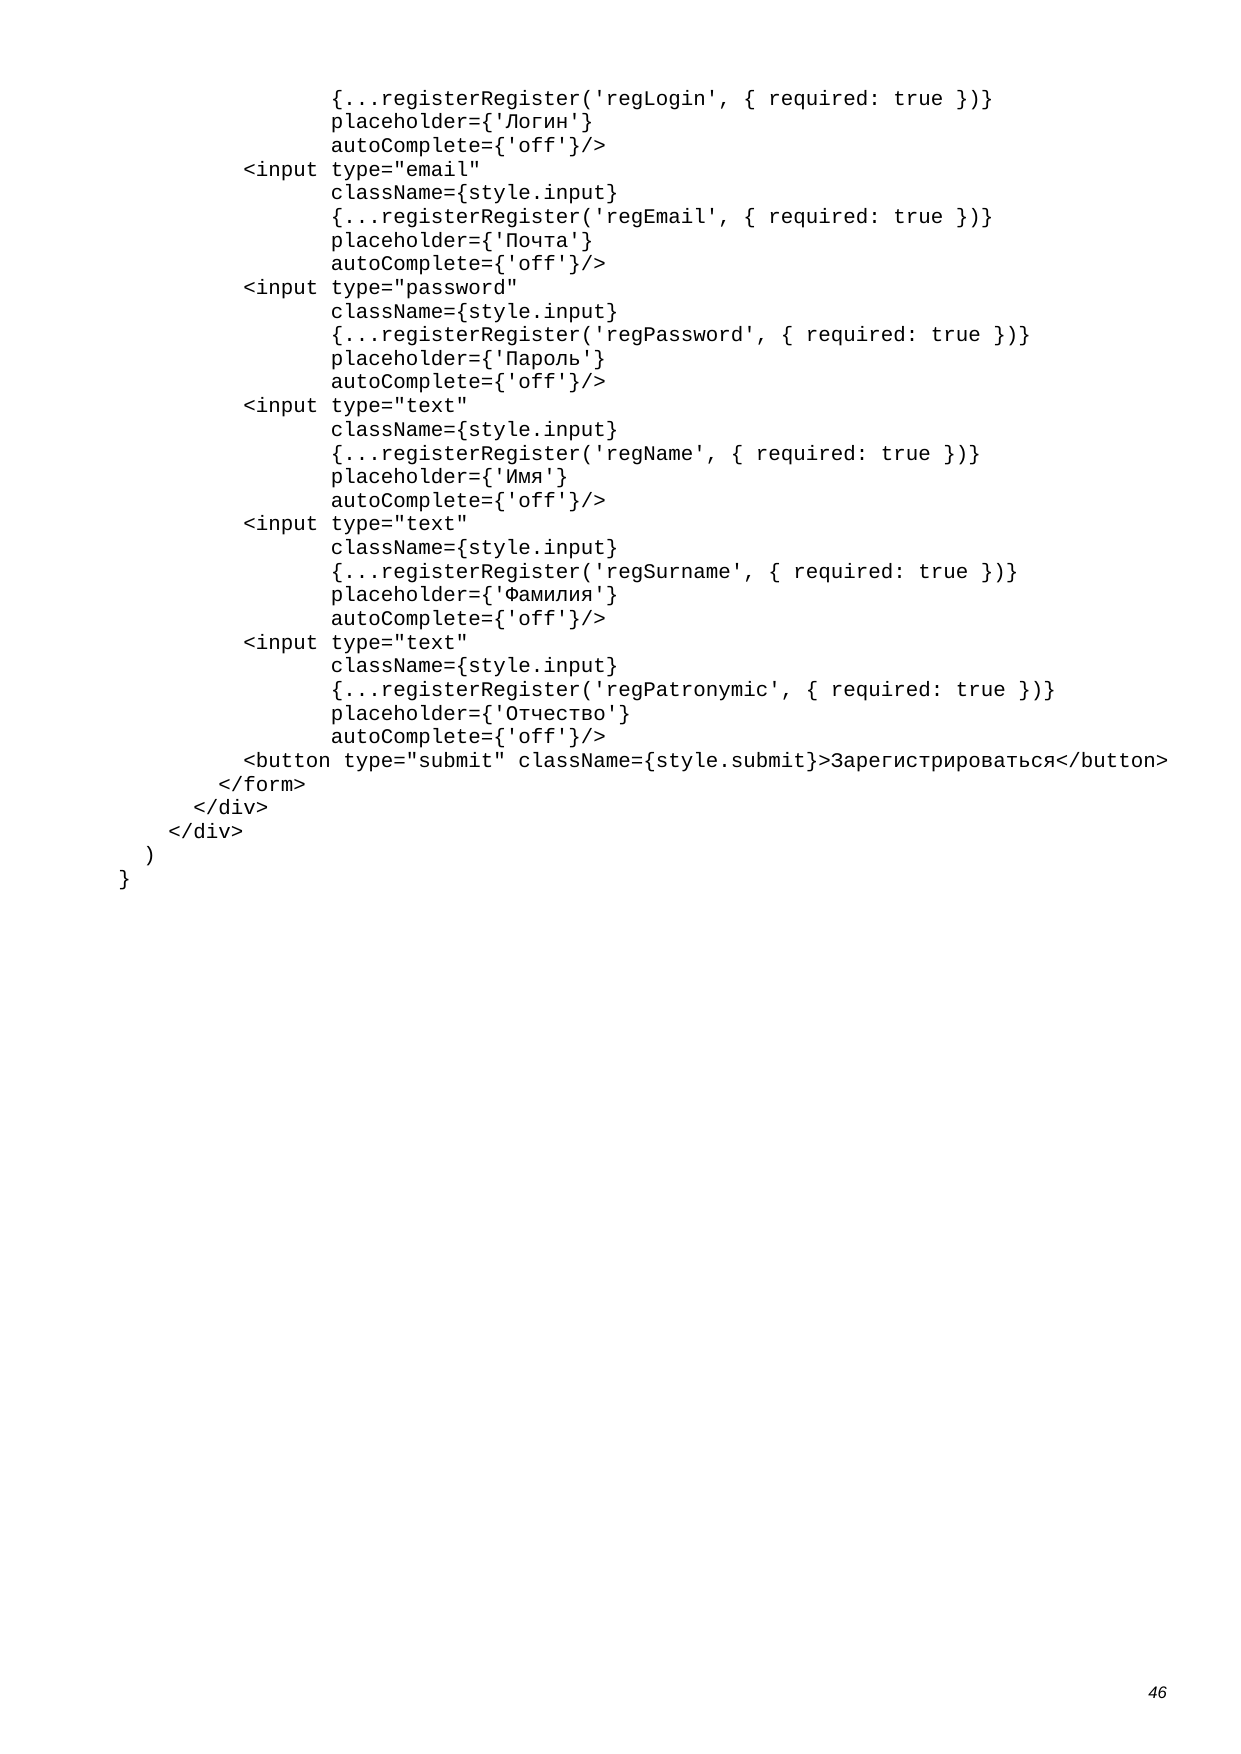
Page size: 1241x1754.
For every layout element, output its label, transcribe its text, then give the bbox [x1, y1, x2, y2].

text {...registerRegister('regPatronymic', { required: true })} [118, 679, 1194, 703]
text autoComplete={'off'}/> [118, 608, 1194, 632]
text {...registerRegister('regEmail', { required: true })} [118, 206, 1194, 230]
text </div> [118, 821, 1194, 844]
text {...registerRegister('regPassword', { required: true })} [118, 324, 1194, 348]
text className={style.input} [118, 419, 1194, 442]
text placeholder={'Почта'} [118, 230, 1194, 253]
text autoComplete={'off'}/> [118, 490, 1194, 513]
text placeholder={'Отчество'} [118, 703, 1194, 726]
text {...registerRegister('regLogin', { required: true })} [118, 88, 1194, 111]
text autoComplete={'off'}/> [118, 372, 1194, 395]
text <input type="text" [118, 395, 1194, 419]
text <input type="text" [118, 513, 1194, 537]
text placeholder={'Пароль'} [118, 348, 1194, 372]
text {...registerRegister('regName', { required: true })} [118, 442, 1194, 466]
text placeholder={'Логин'} [118, 111, 1194, 135]
text <button type="submit" className={style.submit}>Зарегистрироваться</button> [118, 750, 1194, 773]
text className={style.input} [118, 655, 1194, 679]
text autoComplete={'off'}/> [118, 135, 1194, 159]
text autoComplete={'off'}/> [118, 726, 1194, 750]
text <input type="text" [118, 632, 1194, 655]
text ) [118, 844, 1194, 868]
text </form> [118, 773, 1194, 797]
text </div> [118, 797, 1194, 821]
text autoComplete={'off'}/> [118, 253, 1194, 277]
text className={style.input} [118, 182, 1194, 206]
text placeholder={'Фамилия'} [118, 584, 1194, 608]
text className={style.input} [118, 301, 1194, 324]
text className={style.input} [118, 537, 1194, 561]
text {...registerRegister('regSurname', { required: true })} [118, 561, 1194, 584]
text } [118, 868, 1194, 892]
text <input type="password" [118, 277, 1194, 301]
text placeholder={'Имя'} [118, 466, 1194, 490]
text <input type="email" [118, 159, 1194, 182]
